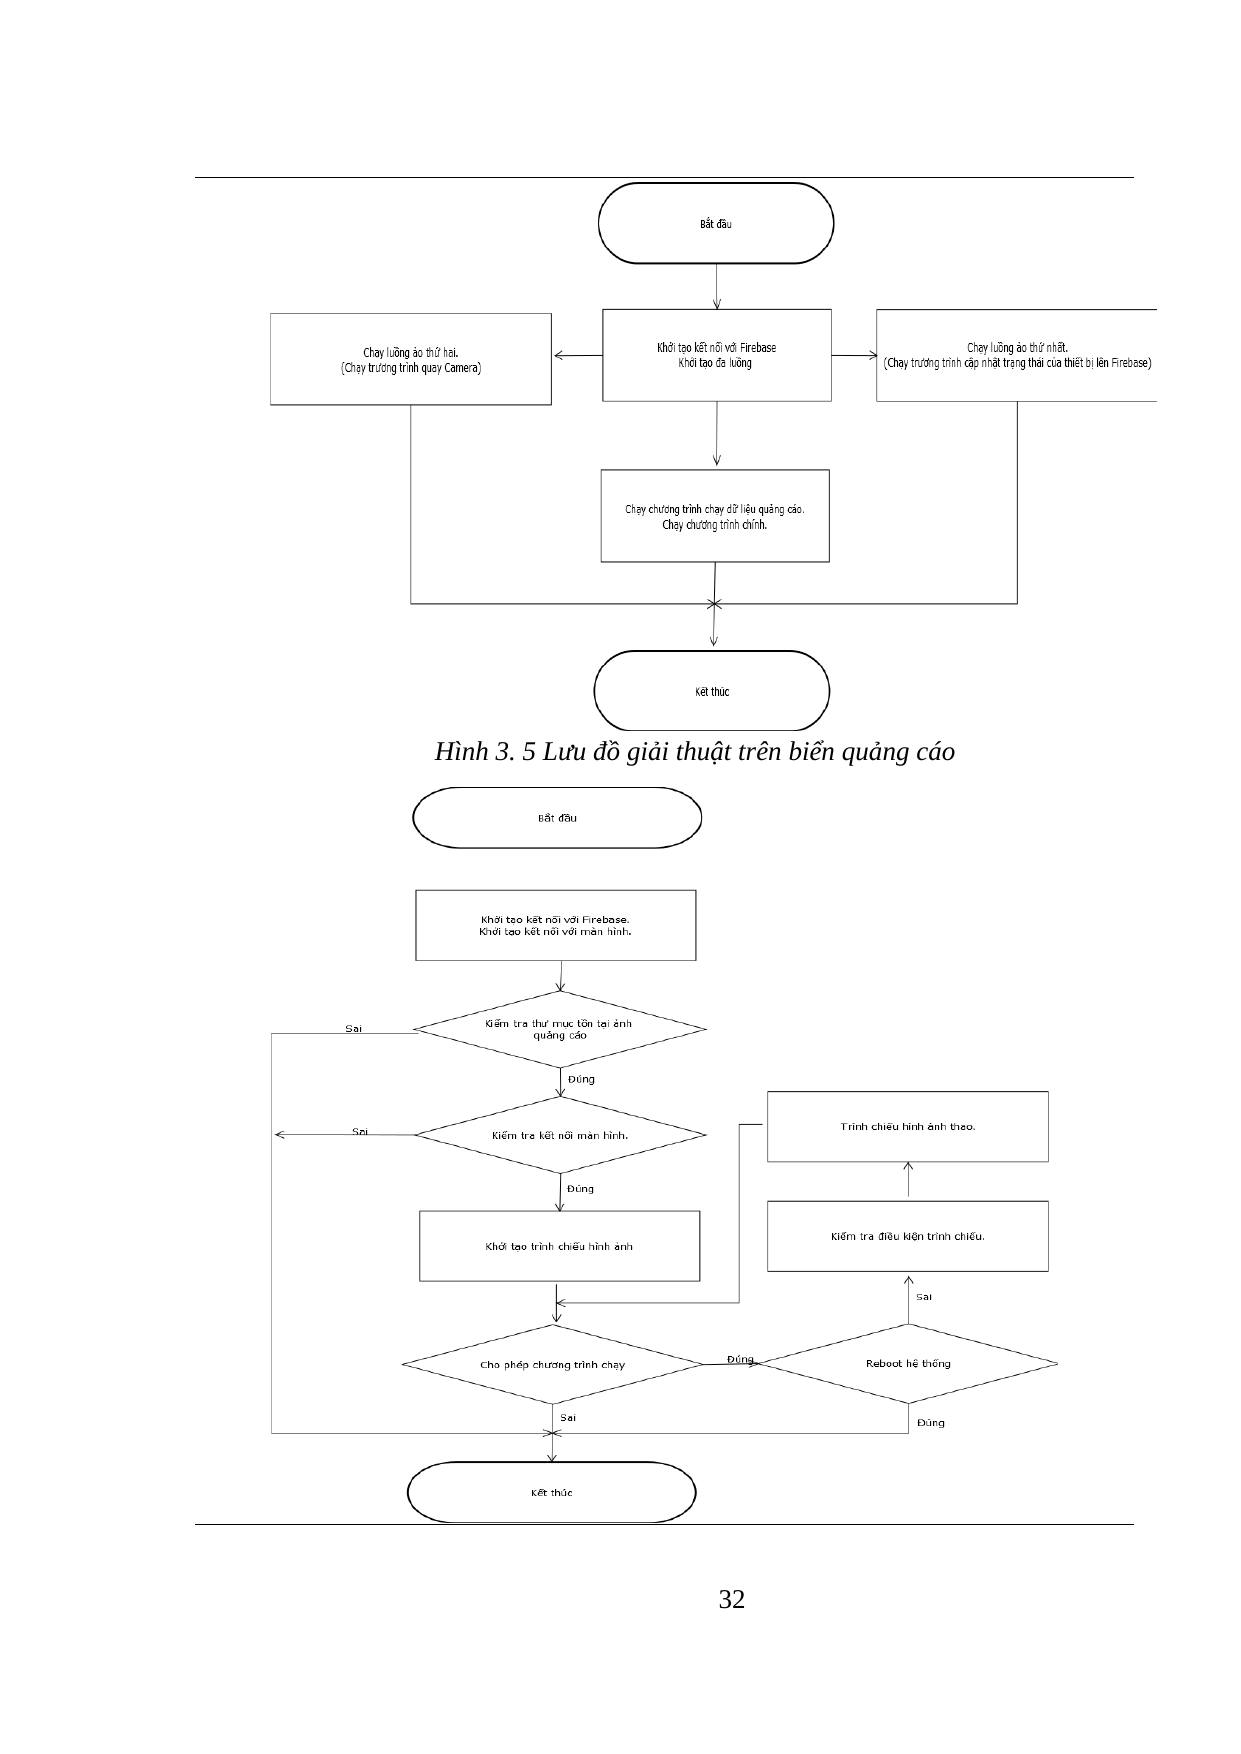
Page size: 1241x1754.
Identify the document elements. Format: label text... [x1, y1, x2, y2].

text Hình 3. 5 Lưu đồ giải thuật trên biển quảng cáo [270, 735, 1122, 766]
picture [270, 182, 1157, 731]
picture [271, 787, 1058, 1523]
